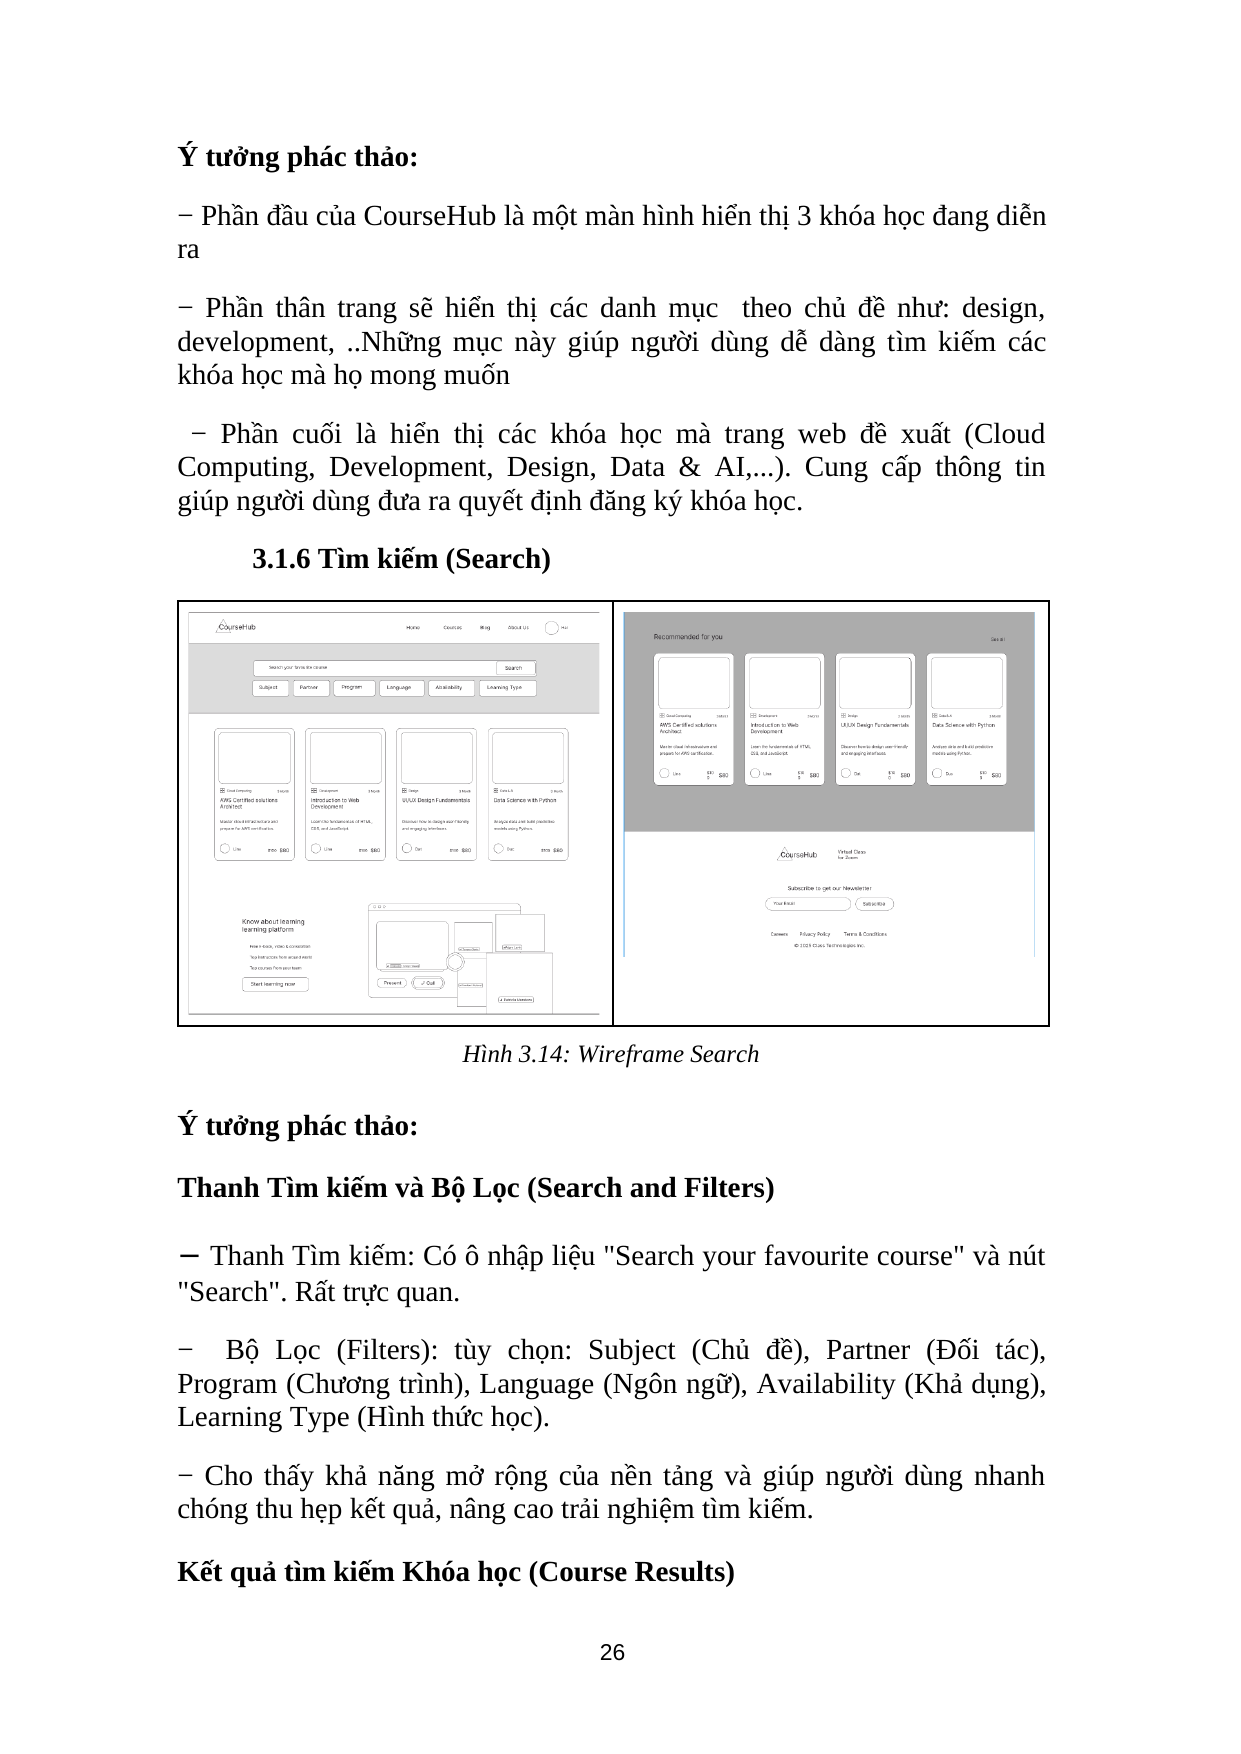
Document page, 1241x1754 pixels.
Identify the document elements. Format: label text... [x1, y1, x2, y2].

subtitle Hình 3.14: Wireframe Search [177, 1039, 1047, 1068]
subtitle 3.1.6 Tìm kiếm (Search) [252, 541, 1047, 575]
table_header [179, 602, 612, 1025]
text − Thanh Tìm kiếm: Có ô nhập liệu "Search your favourite course" và nút "Search". Rất trực quan. [177, 1234, 1047, 1307]
text − Phần đầu của CourseHub là một màn hình hiển thị 3 khóa học đang diễn ra [177, 198, 1047, 265]
text Kết quả tìm kiếm Khóa học (Course Results) [177, 1554, 1047, 1588]
picture [623, 612, 1035, 957]
text Ý tưởng phác thảo: [177, 1108, 1047, 1141]
text Ý tưởng phác thảo: [177, 139, 1047, 173]
text − Phần thân trang sẽ hiển thị các danh mục theo chủ đề như: design, development, ..Những mục này giúp người dùng dễ dàng tìm kiếm các khóa học mà họ mong muốn [177, 290, 1047, 391]
picture [188, 612, 600, 1015]
table_header [614, 602, 1048, 1025]
text − Cho thấy khả năng mở rộng của nền tảng và giúp người dùng nhanh chóng thu hẹp kết quả, nâng cao trải nghiệm tìm kiếm. [177, 1458, 1047, 1525]
text − Bộ Lọc (Filters): tùy chọn: Subject (Chủ đề), Partner (Đối tác), Program (Chương trình), Language (Ngôn ngữ), Availability (Khả dụng), Learning Type (Hình thức học). [177, 1332, 1047, 1433]
text Thanh Tìm kiếm và Bộ Lọc (Search and Filters) [177, 1170, 1047, 1204]
text − Phần cuối là hiển thị các khóa học mà trang web đề xuất (Cloud Computing, Development, Design, Data & AI,...). Cung cấp thông tin giúp người dùng đưa ra quyết định đăng ký khóa học. [177, 416, 1047, 516]
